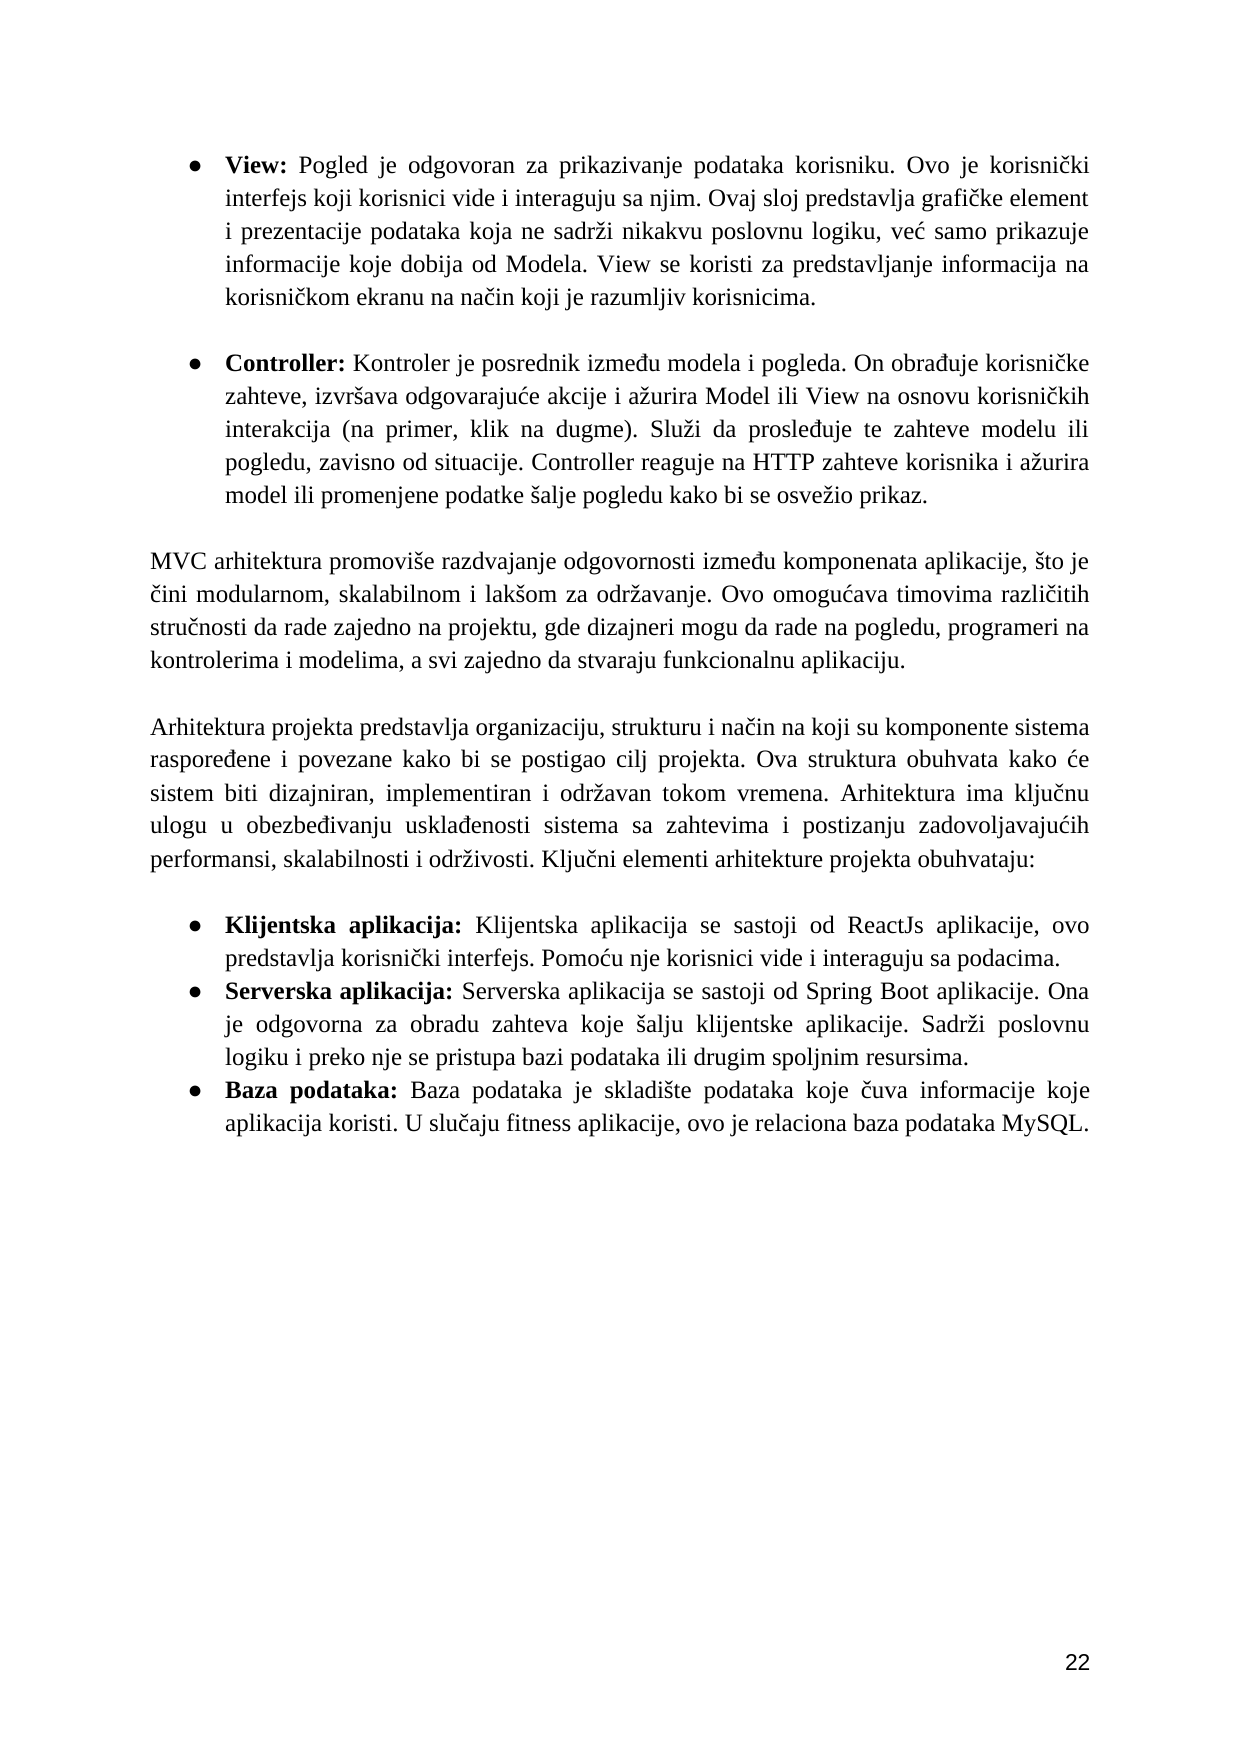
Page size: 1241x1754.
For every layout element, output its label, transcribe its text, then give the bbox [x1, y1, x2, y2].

list Serverska aplikacija: Serverska aplikacija se sastoji od Spring Boot aplikacije. Ona je odgovorna za obradu zahteva koje šalju klijentske aplikacije. Sadrži poslovnu logiku i preko nje se pristupa bazi podataka ili drugim spoljnim resursima. [187, 976, 1090, 1071]
list Klijentska aplikacija: Klijentska aplikacija se sastoji od ReactJs aplikacije, ovo predstavlja korisnički interfejs. Pomoću nje korisnici vide i interaguju sa podacima. [187, 910, 1090, 972]
text MVC arhitektura promoviše razdvajanje odgovornosti između komponenata aplikacije, što je čini modularnom, skalabilnom i lakšom za održavanje. Ovo omogućava timovima različitih stručnosti da rade zajedno na projektu, gde dizajneri mogu da rade na pogledu, programeri na kontrolerima i modelima, a svi zajedno da stvaraju funkcionalnu aplikaciju. [150, 546, 1090, 674]
list Baza podataka: Baza podataka je skladište podataka koje čuva informacije koje aplikacija koristi. U slučaju fitness aplikacije, ovo je relaciona baza podataka MySQL. [187, 1075, 1090, 1137]
list View: Pogled je odgovoran za prikazivanje podataka korisniku. Ovo je korisnički interfejs koji korisnici vide i interaguju sa njim. Ovaj sloj predstavlja grafičke element i prezentacije podataka koja ne sadrži nikakvu poslovnu logiku, već samo prikazuje informacije koje dobija od Modela. View se koristi za predstavljanje informacija na korisničkom ekranu na način koji je razumljiv korisnicima. [187, 150, 1090, 311]
text Arhitektura projekta predstavlja organizaciju, strukturu i način na koji su komponente sistema raspoređene i povezane kako bi se postigao cilj projekta. Ova struktura obuhvata kako će sistem biti dizajniran, implementiran i održavan tokom vremena. Arhitektura ima ključnu ulogu u obezbeđivanju usklađenosti sistema sa zahtevima i postizanju zadovoljavajućih performansi, skalabilnosti i održivosti. Ključni elementi arhitekture projekta obuhvataju: [150, 712, 1090, 872]
list Controller: Kontroler je posrednik između modela i pogleda. On obrađuje korisničke zahteve, izvršava odgovarajuće akcije i ažurira Model ili View na osnovu korisničkih interakcija (na primer, klik na dugme). Služi da prosleđuje te zahteve modelu ili pogledu, zavisno od situacije. Controller reaguje na HTTP zahteve korisnika i ažurira model ili promenjene podatke šalje pogledu kako bi se osvežio prikaz. [187, 348, 1090, 509]
